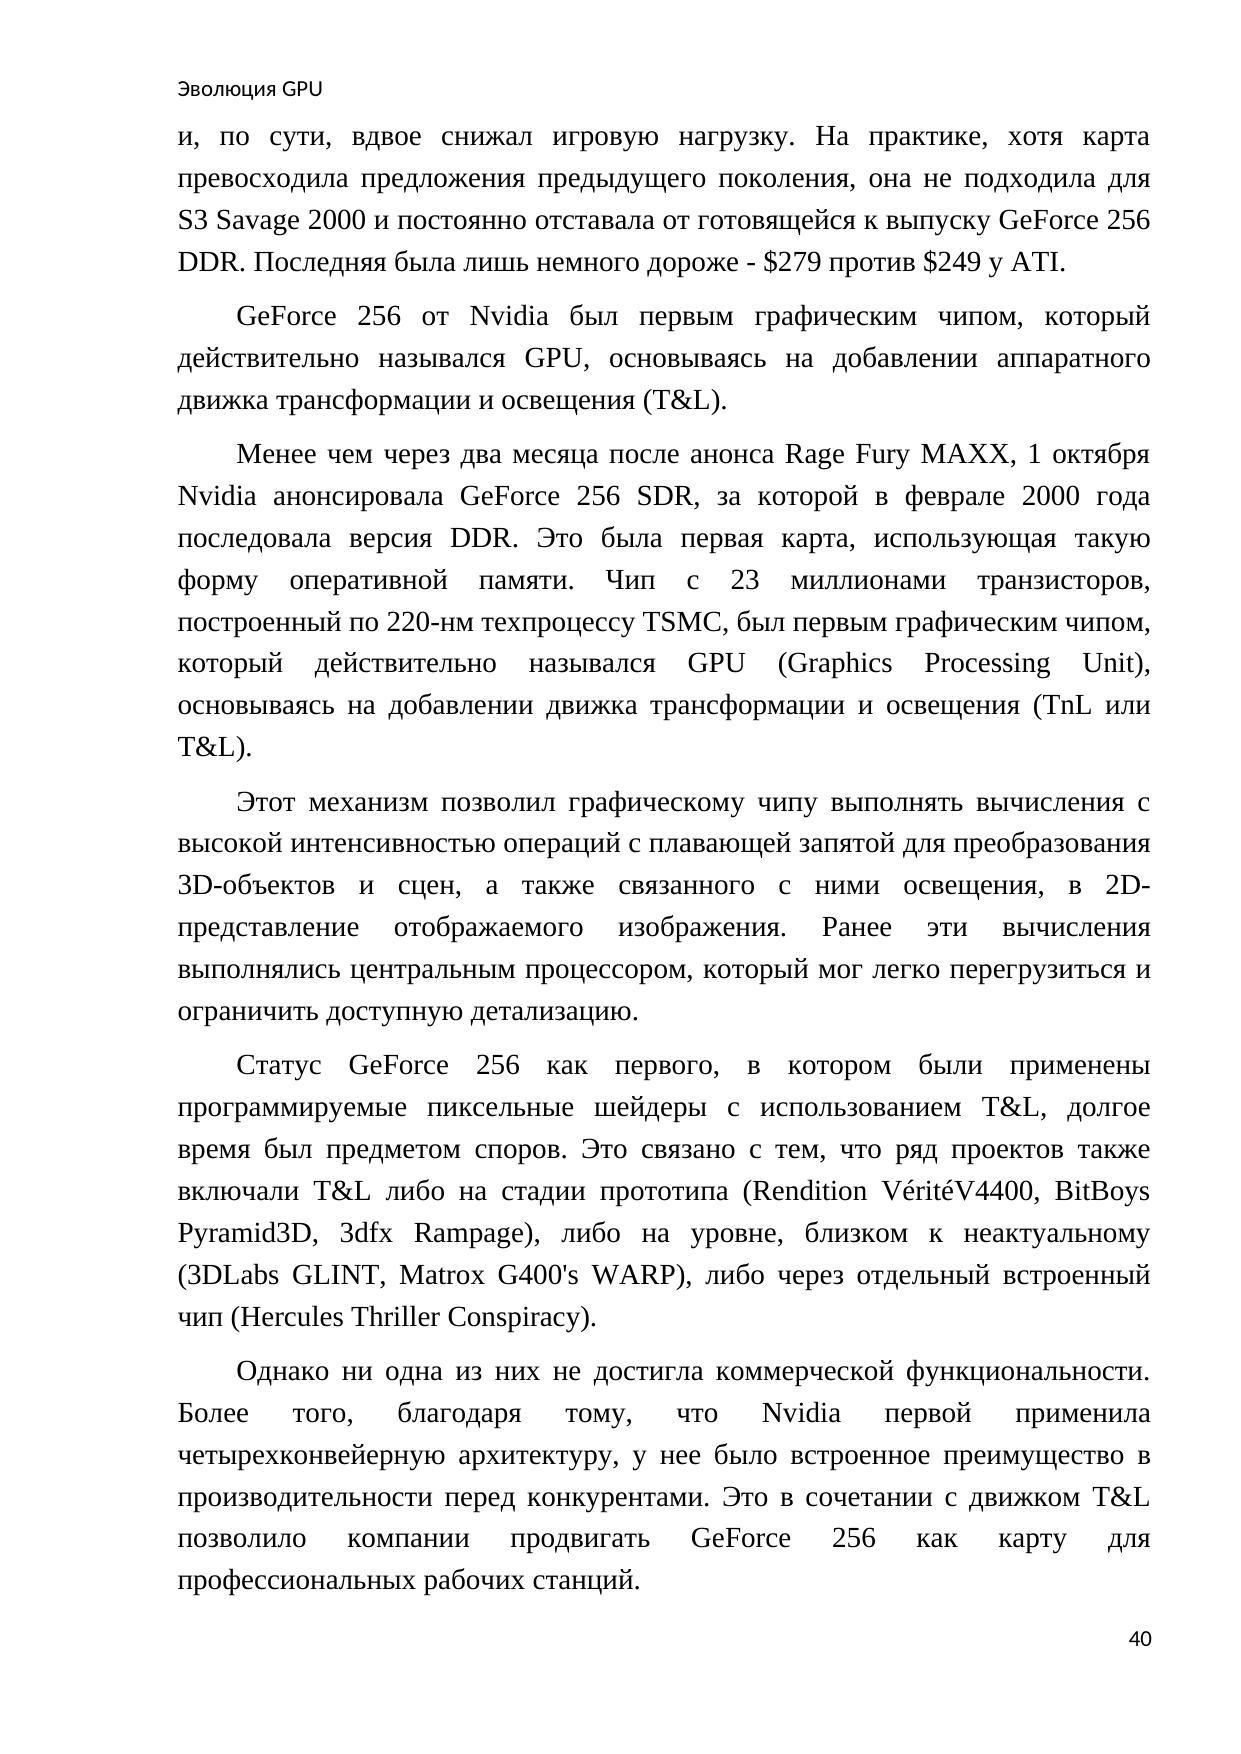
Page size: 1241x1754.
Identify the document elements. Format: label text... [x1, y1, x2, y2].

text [177, 118, 1152, 277]
text Статус GeForce 256 как первого, в котором были применены программируемые пиксельные шейдеры с использованием T&L, долгое время был предметом споров. Это связано с тем, что ряд проектов также включали T&L либо на стадии прототипа (Rendition VéritéV4400, BitBoys Pyramid3D, 3dfx Rampage), либо на уровне, близком к неактуальному (3DLabs GLINT, Matrox G400's WARP), либо через отдельный встроенный чип (Hercules Thriller Conspiracy). [177, 1047, 1152, 1332]
text GeForce 256 от Nvidia был первым графическим чипом, который действительно назывался GPU, основываясь на добавлении аппаратного движка трансформации и освещения (T&L). [177, 298, 1152, 415]
text Этот механизм позволил графическому чипу выполнять вычисления с высокой интенсивностью операций с плавающей запятой для преобразования 3D-объектов и сцен, а также связанного с ними освещения, в 2D-представление отображаемого изображения. Ранее эти вычисления выполнялись центральным процессором, который мог легко перегрузиться и ограничить доступную детализацию. [177, 784, 1152, 1027]
text Однако ни одна из них не достигла коммерческой функциональности. Более того, благодаря тому, что Nvidia первой применила четырехконвейерную архитектуру, у нее было встроенное преимущество в производительности перед конкурентами. Это в сочетании с движком T&L позволило компании продвигать GeForce 256 как карту для профессиональных рабочих станций. [177, 1353, 1152, 1596]
text Менее чем через два месяца после анонса Rage Fury MAXX, 1 октября Nvidia анонсировала GeForce 256 SDR, за которой в феврале 2000 года последовала версия DDR. Это была первая карта, использующая такую форму оперативной памяти. Чип с 23 миллионами транзисторов, построенный по 220-нм техпроцессу TSMC, был первым графическим чипом, который действительно назывался GPU (Graphics Processing Unit), основываясь на добавлении движка трансформации и освещения (TnL или T&L). [177, 436, 1152, 763]
